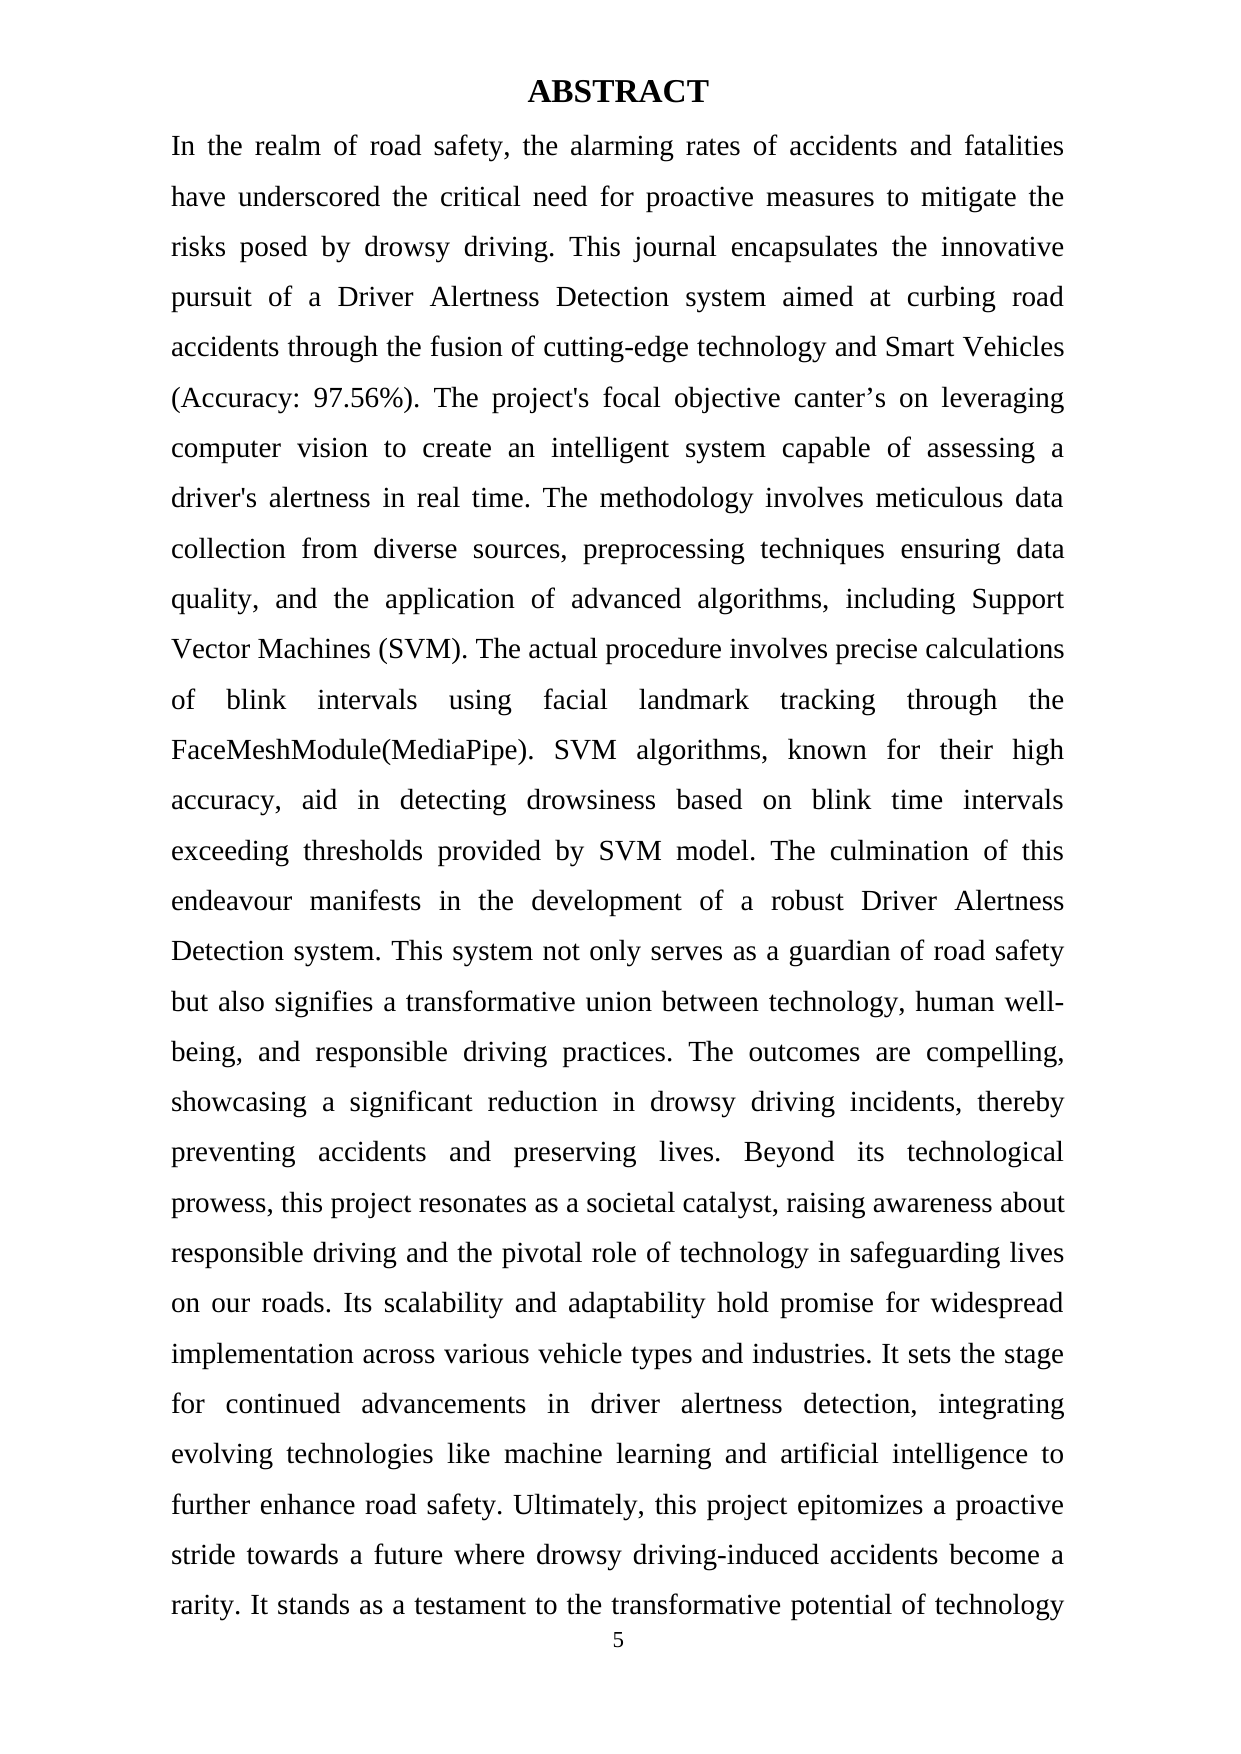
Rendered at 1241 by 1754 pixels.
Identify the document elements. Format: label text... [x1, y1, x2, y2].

text ABSTRACT [171, 71, 1065, 109]
